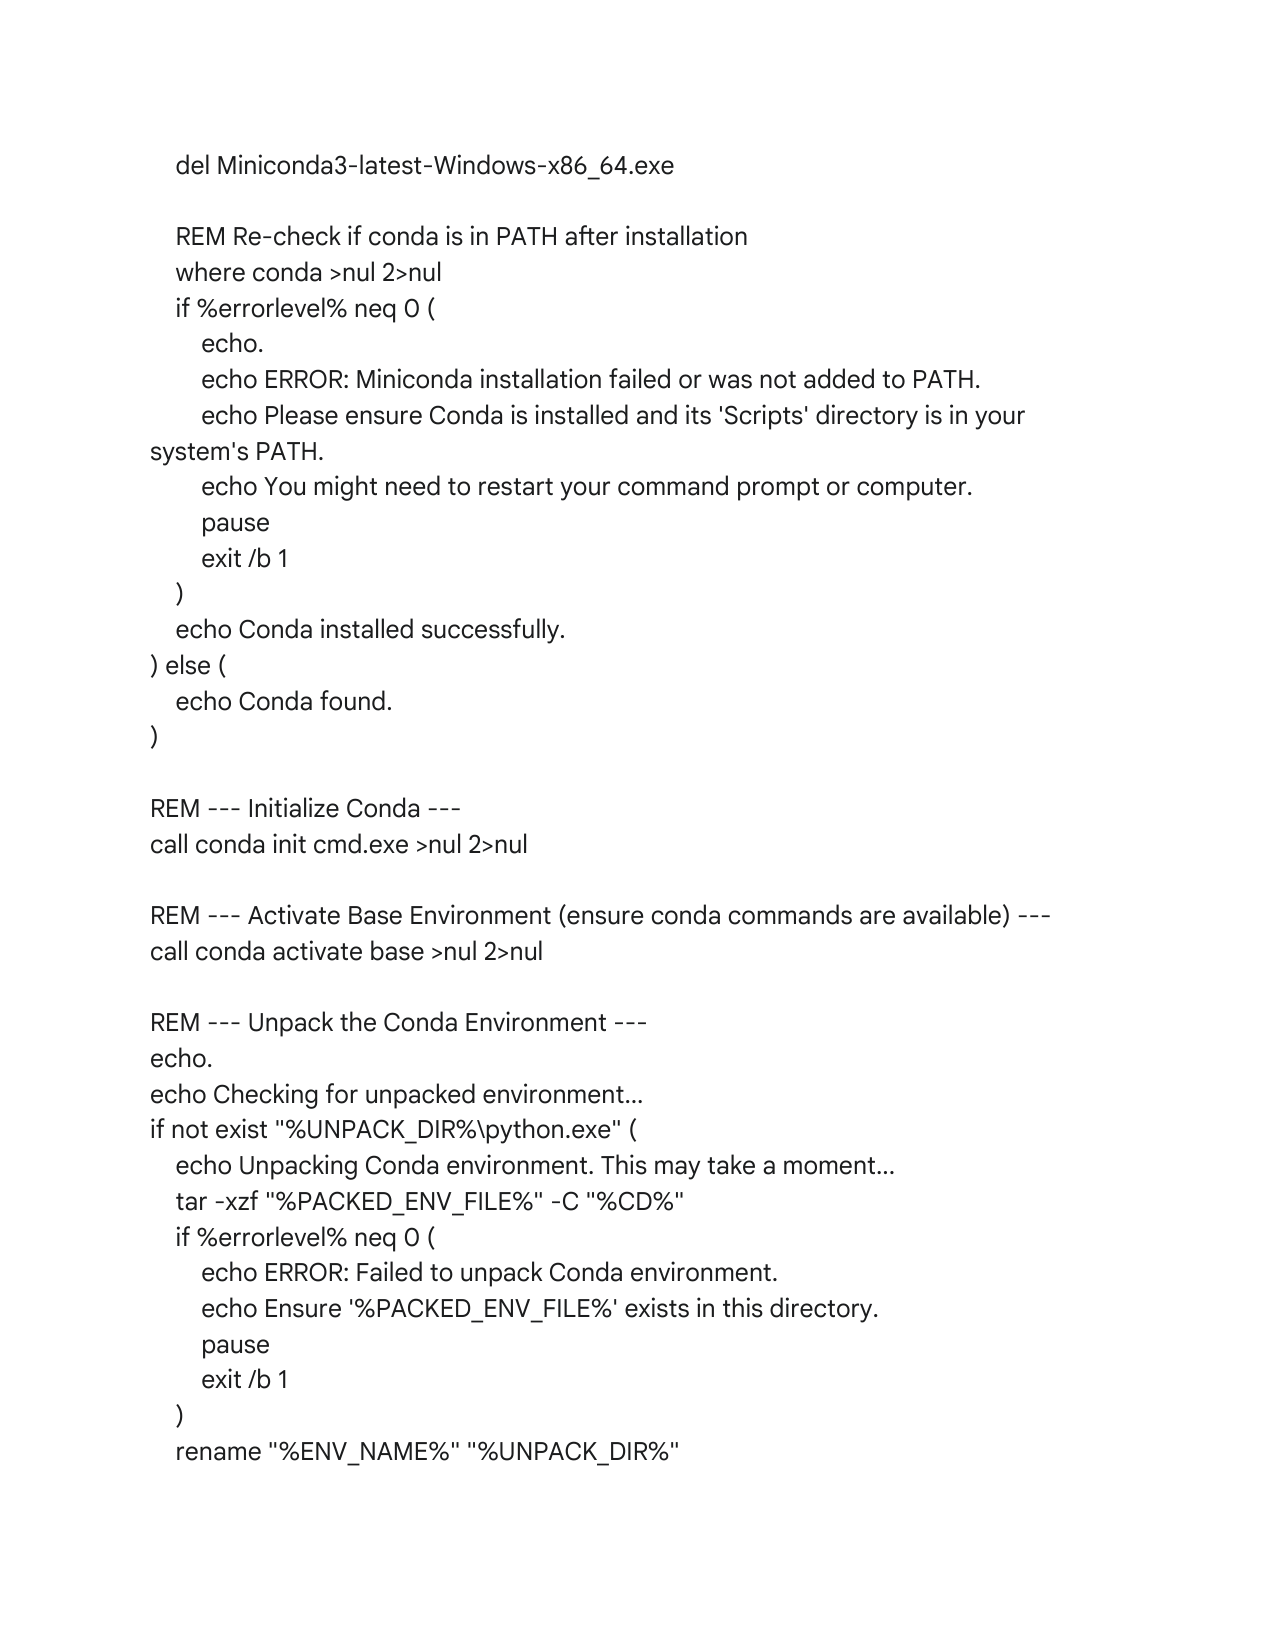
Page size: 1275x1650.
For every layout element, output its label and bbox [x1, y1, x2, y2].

text [150, 150, 1125, 1468]
